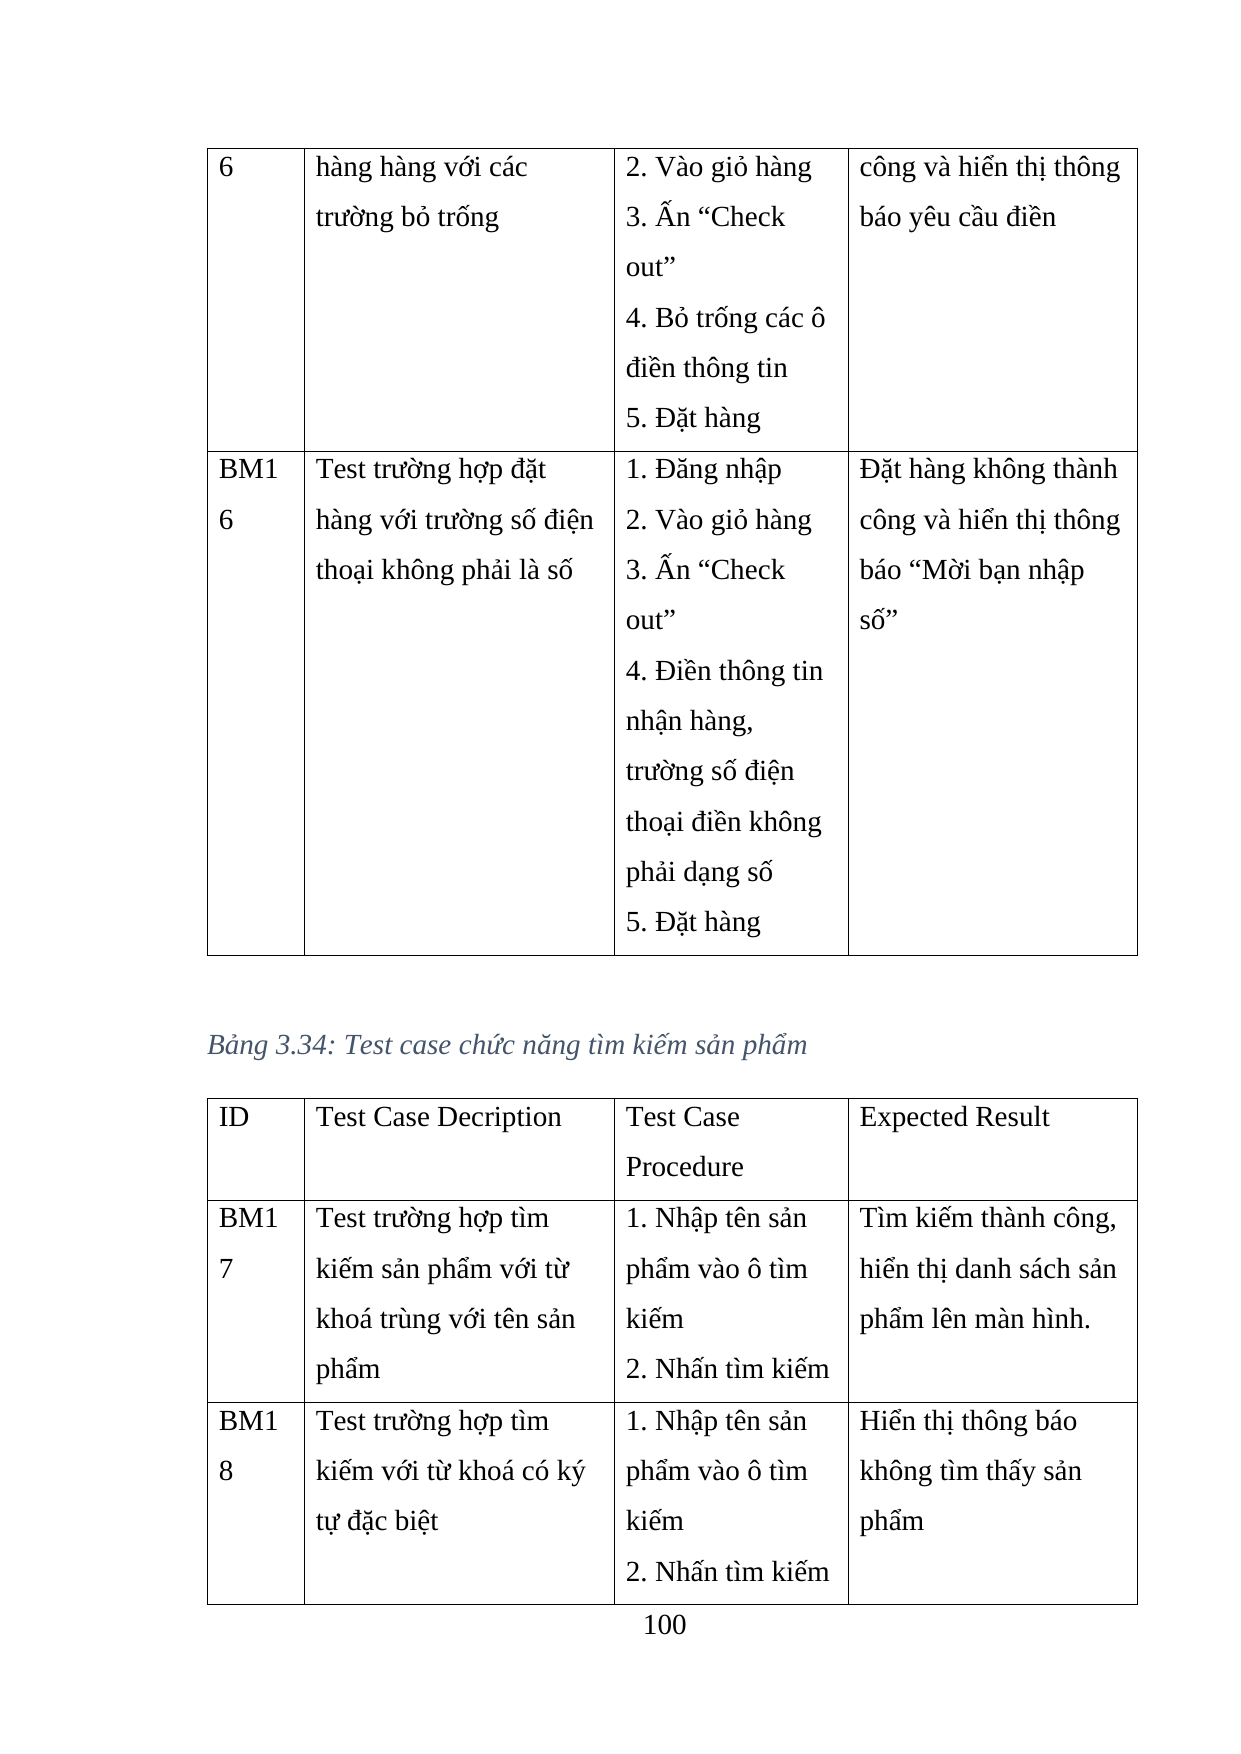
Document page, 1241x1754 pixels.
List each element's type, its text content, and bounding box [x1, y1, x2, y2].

table_cell BM16 [208, 149, 304, 451]
table_header Expected Result [849, 1099, 1137, 1199]
table_cell 1. Đăng nhập 2. Vào giỏ hàng 3. Ấn “Check out” 4. Điền thông tin nhận hàng, trường số điện thoại điền không phải dạng số 5. Đặt hàng [615, 452, 848, 954]
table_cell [615, 149, 848, 451]
table_cell 1. Nhập tên sản phẩm vào ô tìm kiếm 2. Nhấn tìm kiếm [615, 1403, 848, 1604]
table_cell Test trường hợp tìm kiếm với từ khoá có ký tự đặc biệt [305, 1403, 614, 1604]
table_header Test Case Decription [305, 1099, 614, 1199]
table_cell Đặt hàng không thành công và hiển thị thông báo “Mời bạn nhập số” [849, 452, 1137, 954]
table_cell Test trường hợp đặt hàng với trường số điện thoại không phải là số [305, 452, 614, 954]
table_cell 1. Nhập tên sản phẩm vào ô tìm kiếm 2. Nhấn tìm kiếm [615, 1201, 848, 1402]
table_cell BM18 [208, 1403, 304, 1604]
table_header Test Case Procedure [615, 1099, 848, 1199]
table_cell BM17 [208, 1201, 304, 1402]
table_cell Tìm kiếm thành công, hiển thị danh sách sản phẩm lên màn hình. [849, 1201, 1137, 1402]
table_cell Hiển thị thông báo không tìm thấy sản phẩm [849, 1403, 1137, 1604]
table_cell Test trường hợp tìm kiếm sản phẩm với từ khoá trùng với tên sản phẩm [305, 1201, 614, 1402]
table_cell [305, 149, 614, 451]
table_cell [849, 149, 1137, 451]
table_cell BM16 [208, 452, 304, 954]
table_header ID [208, 1099, 304, 1199]
